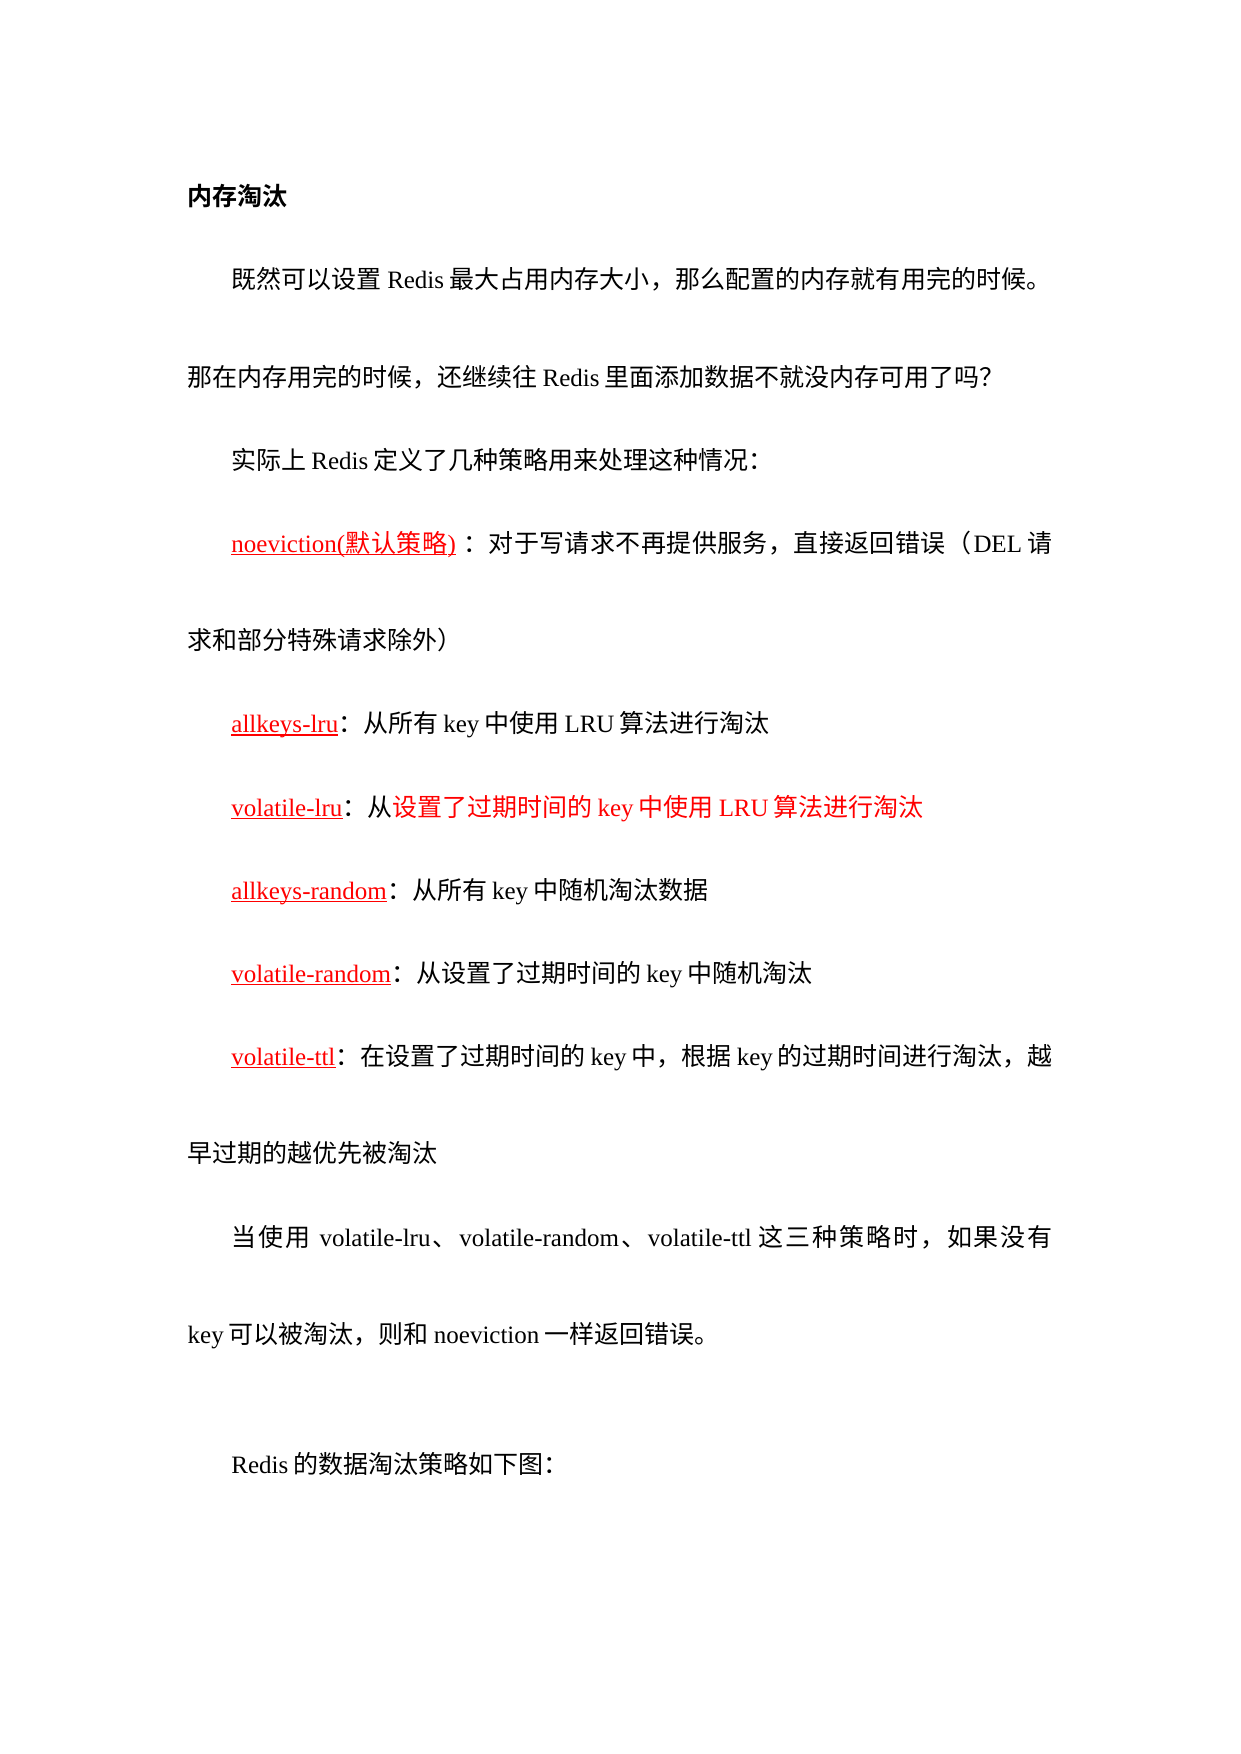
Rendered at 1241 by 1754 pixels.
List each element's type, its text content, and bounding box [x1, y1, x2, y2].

text 当使用 volatile-lru、volatile-random、volatile-ttl这三种策略时，如果没有key可以被淘汰，则和noeviction一样返回错误。 [187, 1203, 1053, 1365]
text allkeys-random：从所有key中随机淘汰数据 [187, 856, 1053, 921]
text Redis的数据淘汰策略如下图： [187, 1430, 1053, 1495]
text 实际上Redis定义了几种策略用来处理这种情况： [187, 426, 1053, 491]
text noeviction(默认策略) ：对于写请求不再提供服务，直接返回错误（DEL请求和部分特殊请求除外） [187, 509, 1053, 671]
subtitle 内存淘汰 [187, 162, 1053, 227]
text 既然可以设置Redis最大占用内存大小，那么配置的内存就有用完的时候。那在内存用完的时候，还继续往Redis里面添加数据不就没内存可用了吗？ [187, 245, 1053, 408]
text allkeys-lru：从所有key中使用LRU算法进行淘汰 [187, 689, 1053, 754]
text volatile-ttl：在设置了过期时间的key中，根据key的过期时间进行淘汰，越早过期的越优先被淘汰 [187, 1022, 1053, 1184]
text volatile-random：从设置了过期时间的key中随机淘汰 [187, 939, 1053, 1004]
text volatile-lru：从设置了过期时间的key中使用LRU算法进行淘汰 [187, 773, 1053, 838]
